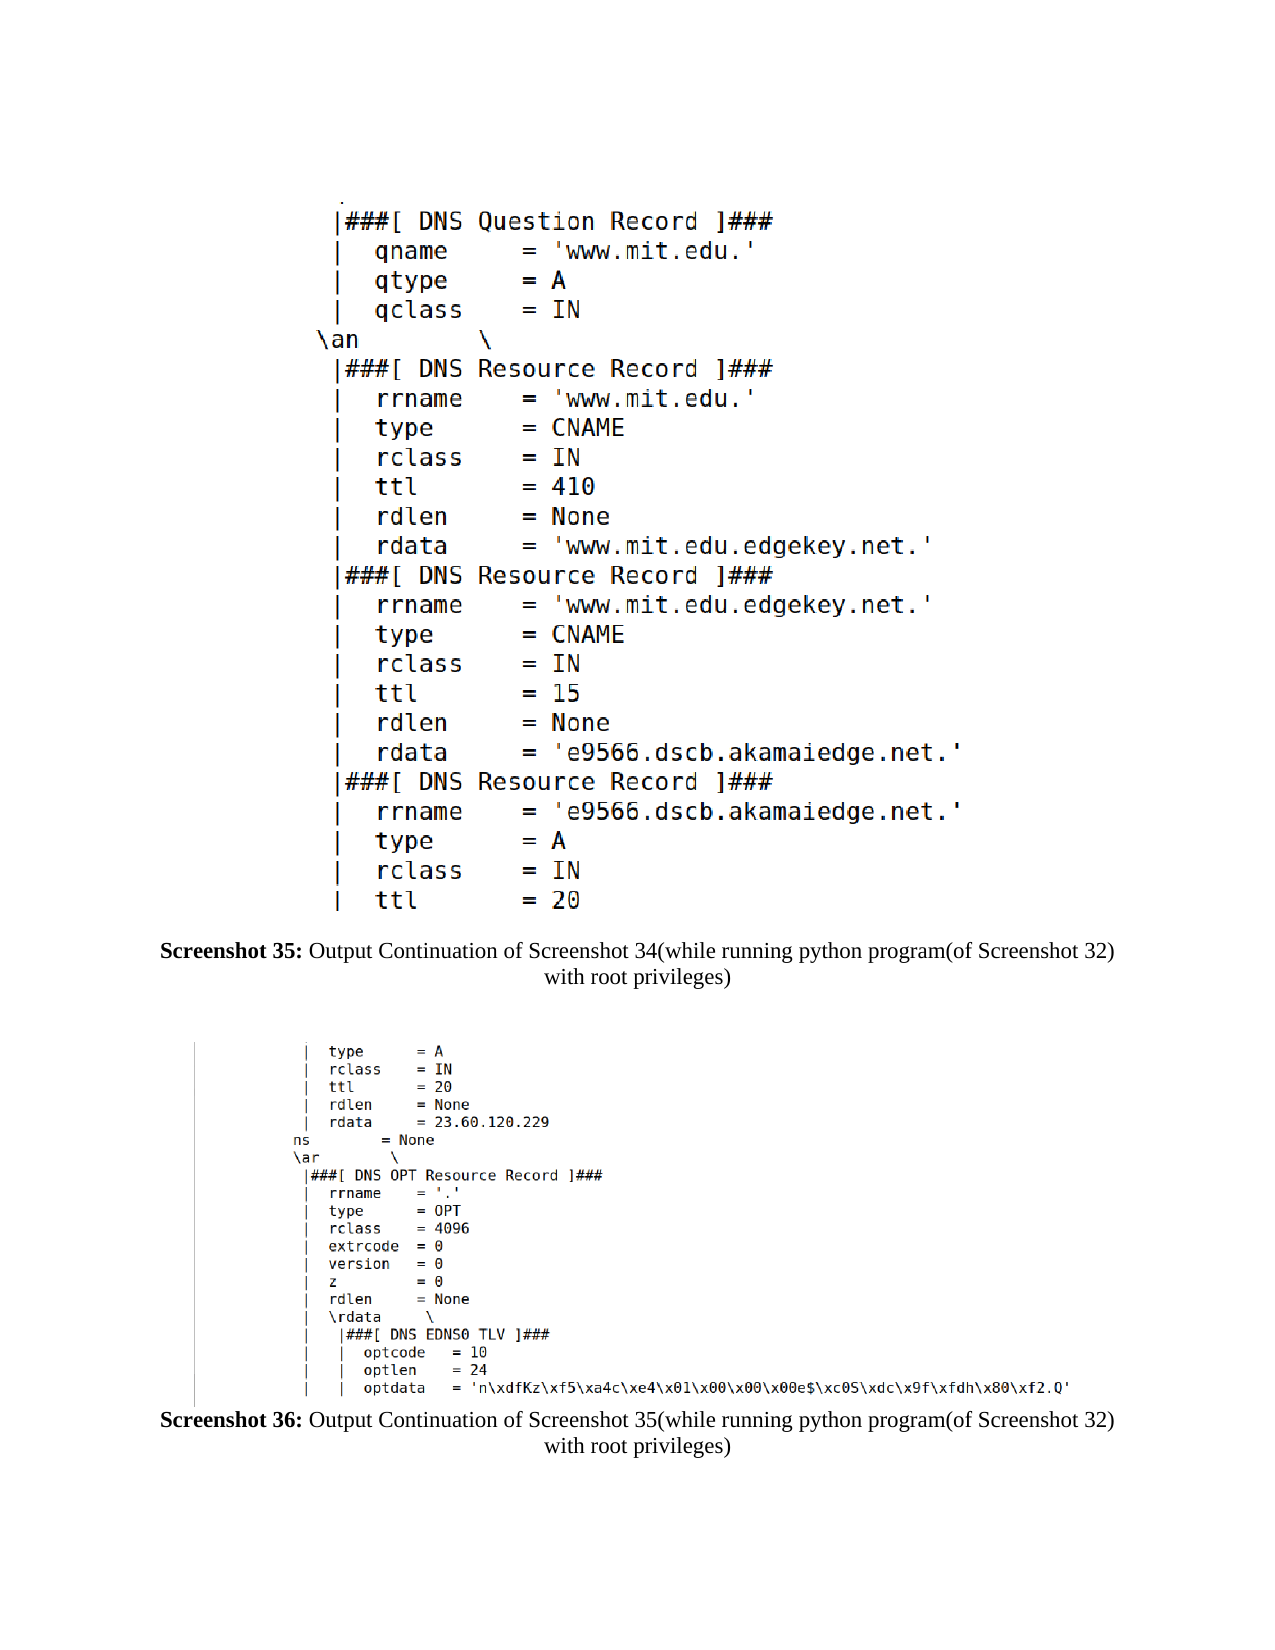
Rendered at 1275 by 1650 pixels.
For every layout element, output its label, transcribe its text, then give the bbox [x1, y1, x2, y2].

picture [194, 1042, 1081, 1407]
picture [306, 202, 969, 911]
text Screenshot 35: Output Continuation of Screenshot 34(while running python program(of Screenshot 32) with root privileges) [150, 937, 1125, 989]
text Screenshot 36: Output Continuation of Screenshot 35(while running python program(of Screenshot 32) with root privileges) [150, 1406, 1125, 1459]
